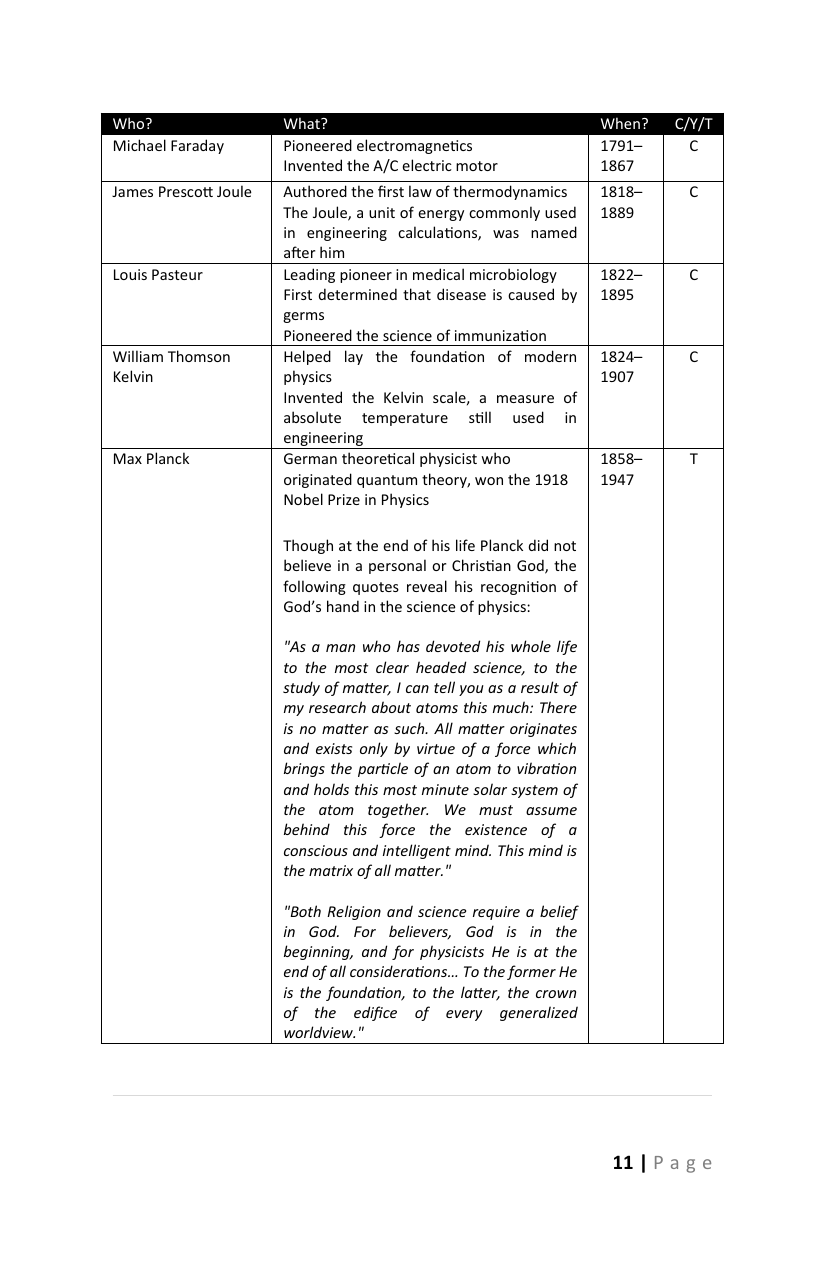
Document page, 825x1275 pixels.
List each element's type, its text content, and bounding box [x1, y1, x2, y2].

table_cell Helped lay the foundation of modern physics Invented the Kelvin scale, a measure of absolute temperature still used in engineering [272, 346, 588, 448]
table_cell Pioneered electromagnetics Invented the A/C electric motor [272, 135, 588, 181]
table_cell 1822–1895 [589, 264, 663, 345]
table_cell C [664, 264, 723, 345]
table_cell 1818–1889 [589, 182, 663, 263]
table_cell C [664, 135, 723, 181]
table_header What? [272, 114, 588, 134]
table_cell 1824–1907 [589, 346, 663, 448]
table_cell James Prescott Joule [102, 182, 271, 263]
table_cell Michael Faraday [102, 135, 271, 181]
table_cell T [664, 449, 723, 1043]
table_header Who? [102, 114, 271, 134]
table_cell 1858–1947 [589, 449, 663, 1043]
table_cell Leading pioneer in medical microbiology First determined that disease is caused by germs Pioneered the science of immunization [272, 264, 588, 345]
table_cell German theoretical physicist who originated quantum theory, won the 1918 Nobel Prize in Physics Though at the end of his life Planck did not believe in a personal or Christian God, the following quotes reveal his recognition of God’s hand in the science of physics: "As a man who has devoted his whole life to the most clear headed science, to the study of matter, I can tell you as a result of my research about atoms this much: There is no matter as such. All matter originates and exists only by virtue of a force which brings the particle of an atom to vibration and holds this most minute solar system of the atom together. We must assume behind this force the existence of a conscious and intelligent mind. This mind is the matrix of all matter." "Both Religion and science require a belief in God. For believers, God is in the beginning, and for physicists He is at the end of all considerations… To the former He is the foundation, to the latter, the crown of the edifice of every generalized worldview." [272, 449, 588, 1043]
table_cell Louis Pasteur [102, 264, 271, 345]
table_cell Authored the first law of thermodynamics The Joule, a unit of energy commonly used in engineering calculations, was named after him [272, 182, 588, 263]
table_cell C [664, 346, 723, 448]
table_cell C [664, 182, 723, 263]
table_header C/Y/T [664, 114, 723, 134]
table_header When? [589, 114, 663, 134]
table_cell William Thomson Kelvin [102, 346, 271, 448]
table_cell Max Planck [102, 449, 271, 1043]
table_cell 1791–1867 [589, 135, 663, 181]
